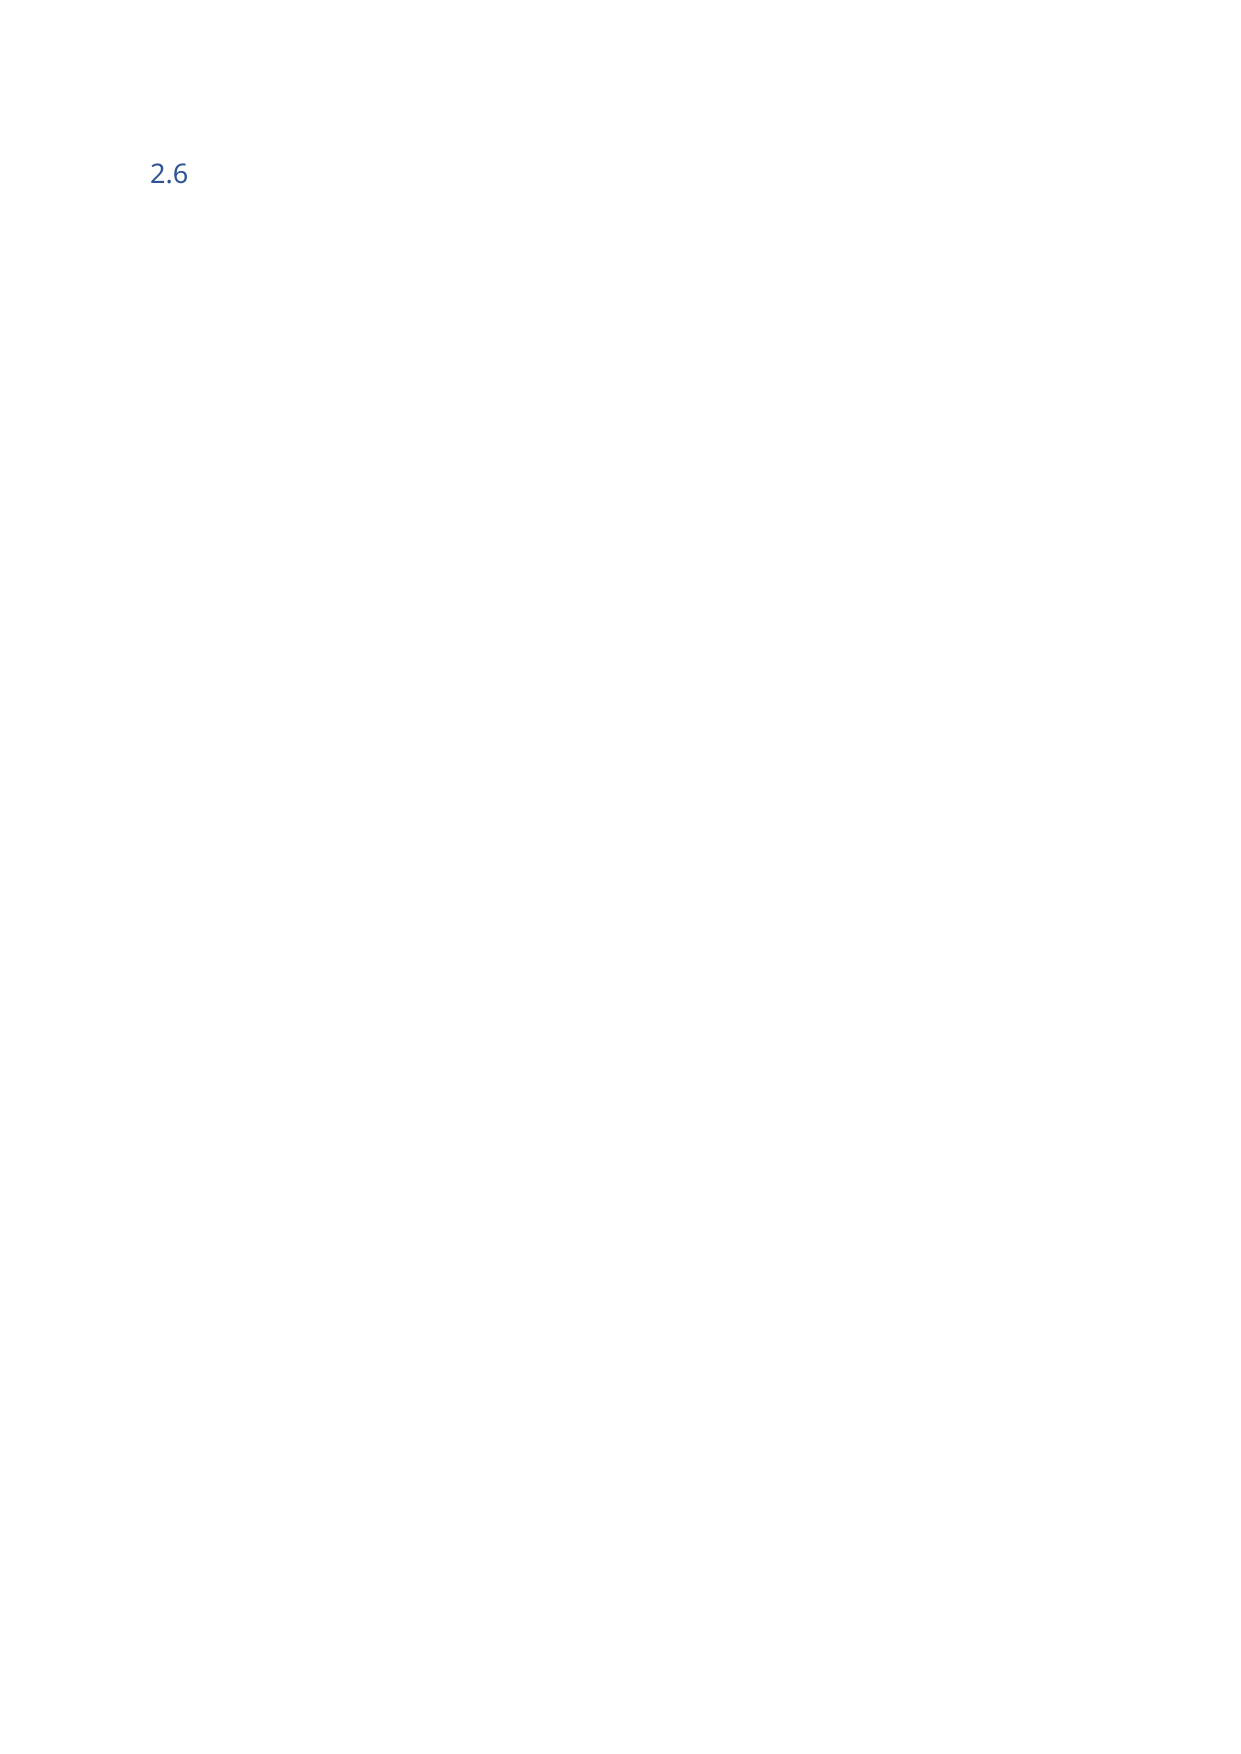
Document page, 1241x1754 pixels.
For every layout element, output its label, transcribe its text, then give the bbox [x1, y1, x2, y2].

subtitle 2.6 [150, 154, 1090, 191]
